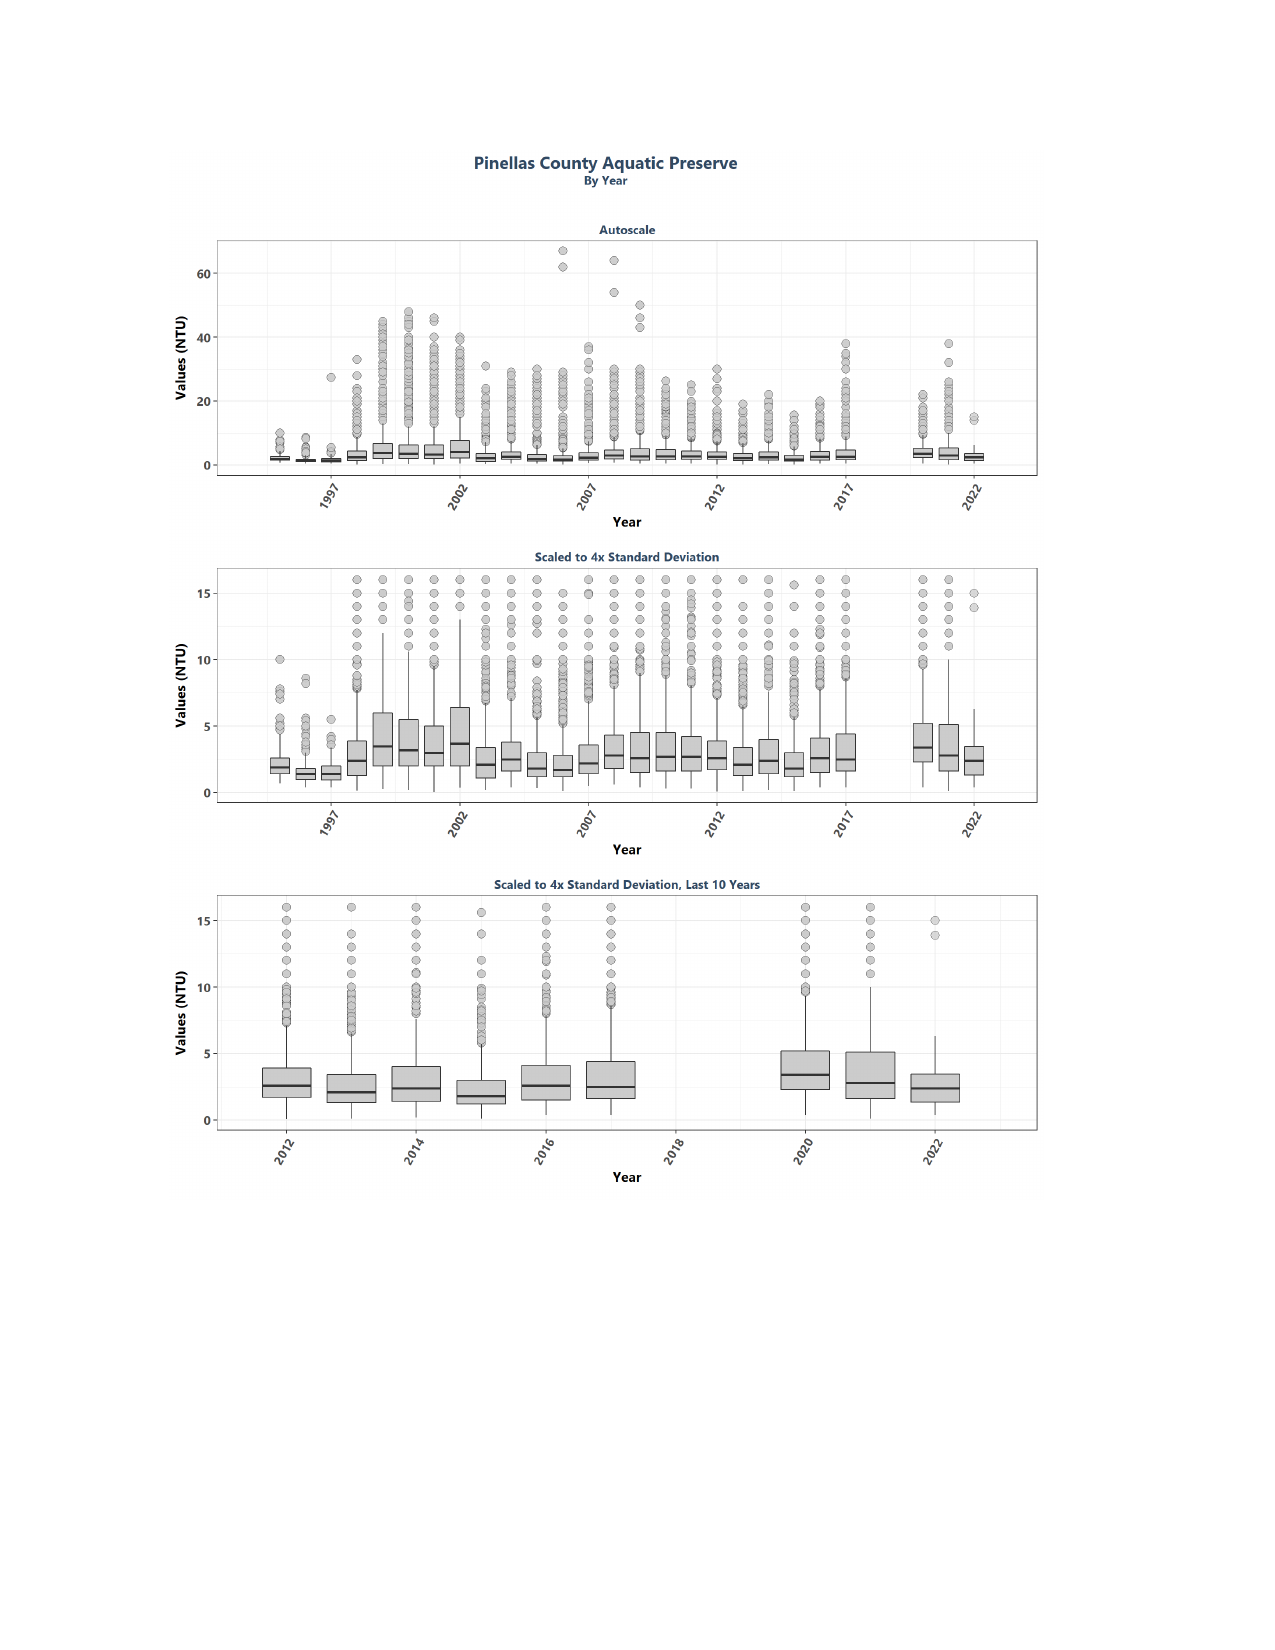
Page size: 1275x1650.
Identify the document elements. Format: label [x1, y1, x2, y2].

picture [168, 150, 1044, 1200]
